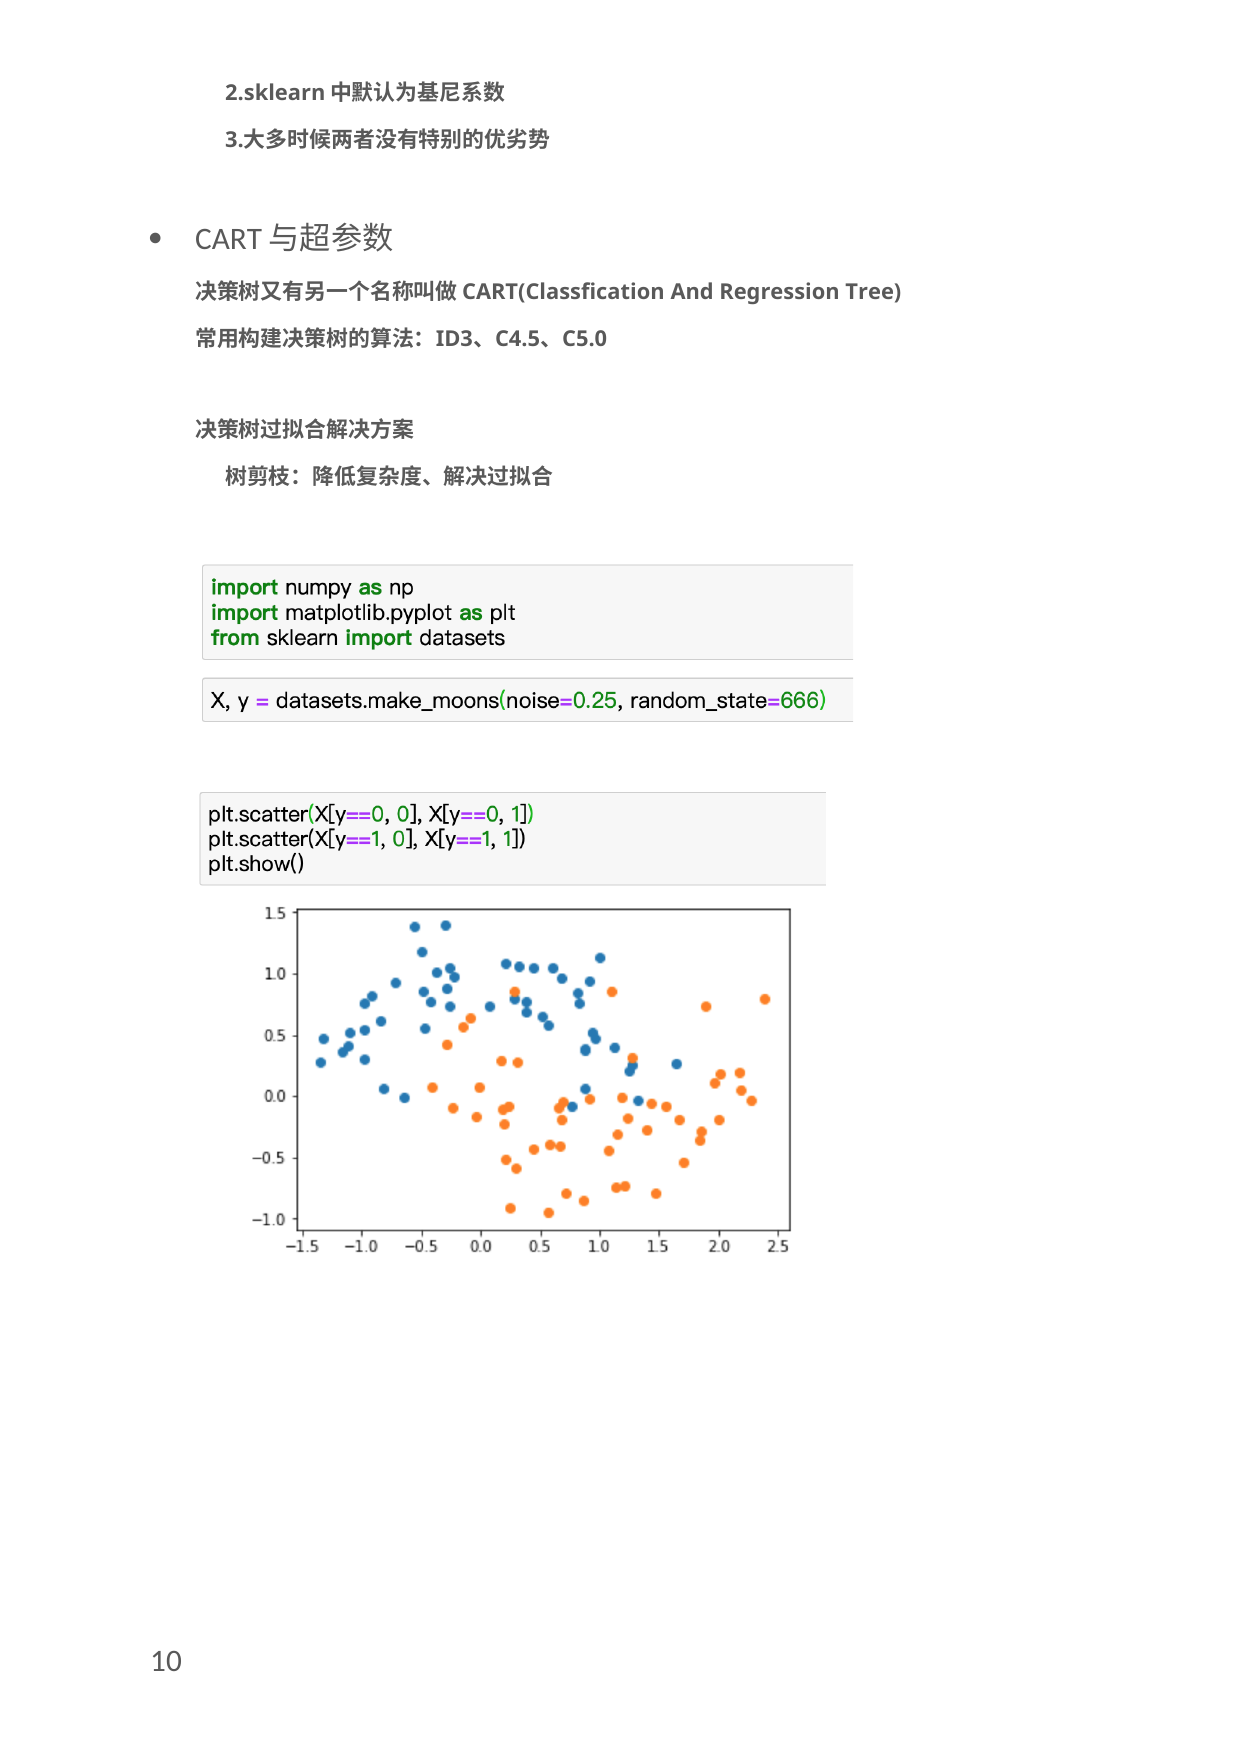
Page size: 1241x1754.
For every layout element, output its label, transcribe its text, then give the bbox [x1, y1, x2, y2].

list 常用构建决策树的算法：ID3、C4.5、C5.0 [150, 321, 1090, 353]
picture [195, 787, 826, 1256]
list 3.大多时候两者没有特别的优劣势 [150, 122, 1090, 153]
picture [195, 558, 854, 728]
list 决策树又有另一个名称叫做CART(Classfication And Regression Tree) [150, 274, 1090, 306]
list 树剪枝：降低复杂度、解决过拟合 [150, 459, 1090, 491]
list 2.sklearn中默认为基尼系数 [150, 75, 1090, 107]
list 决策树过拟合解决方案 [150, 412, 1090, 444]
list CART与超参数 [150, 213, 1090, 258]
